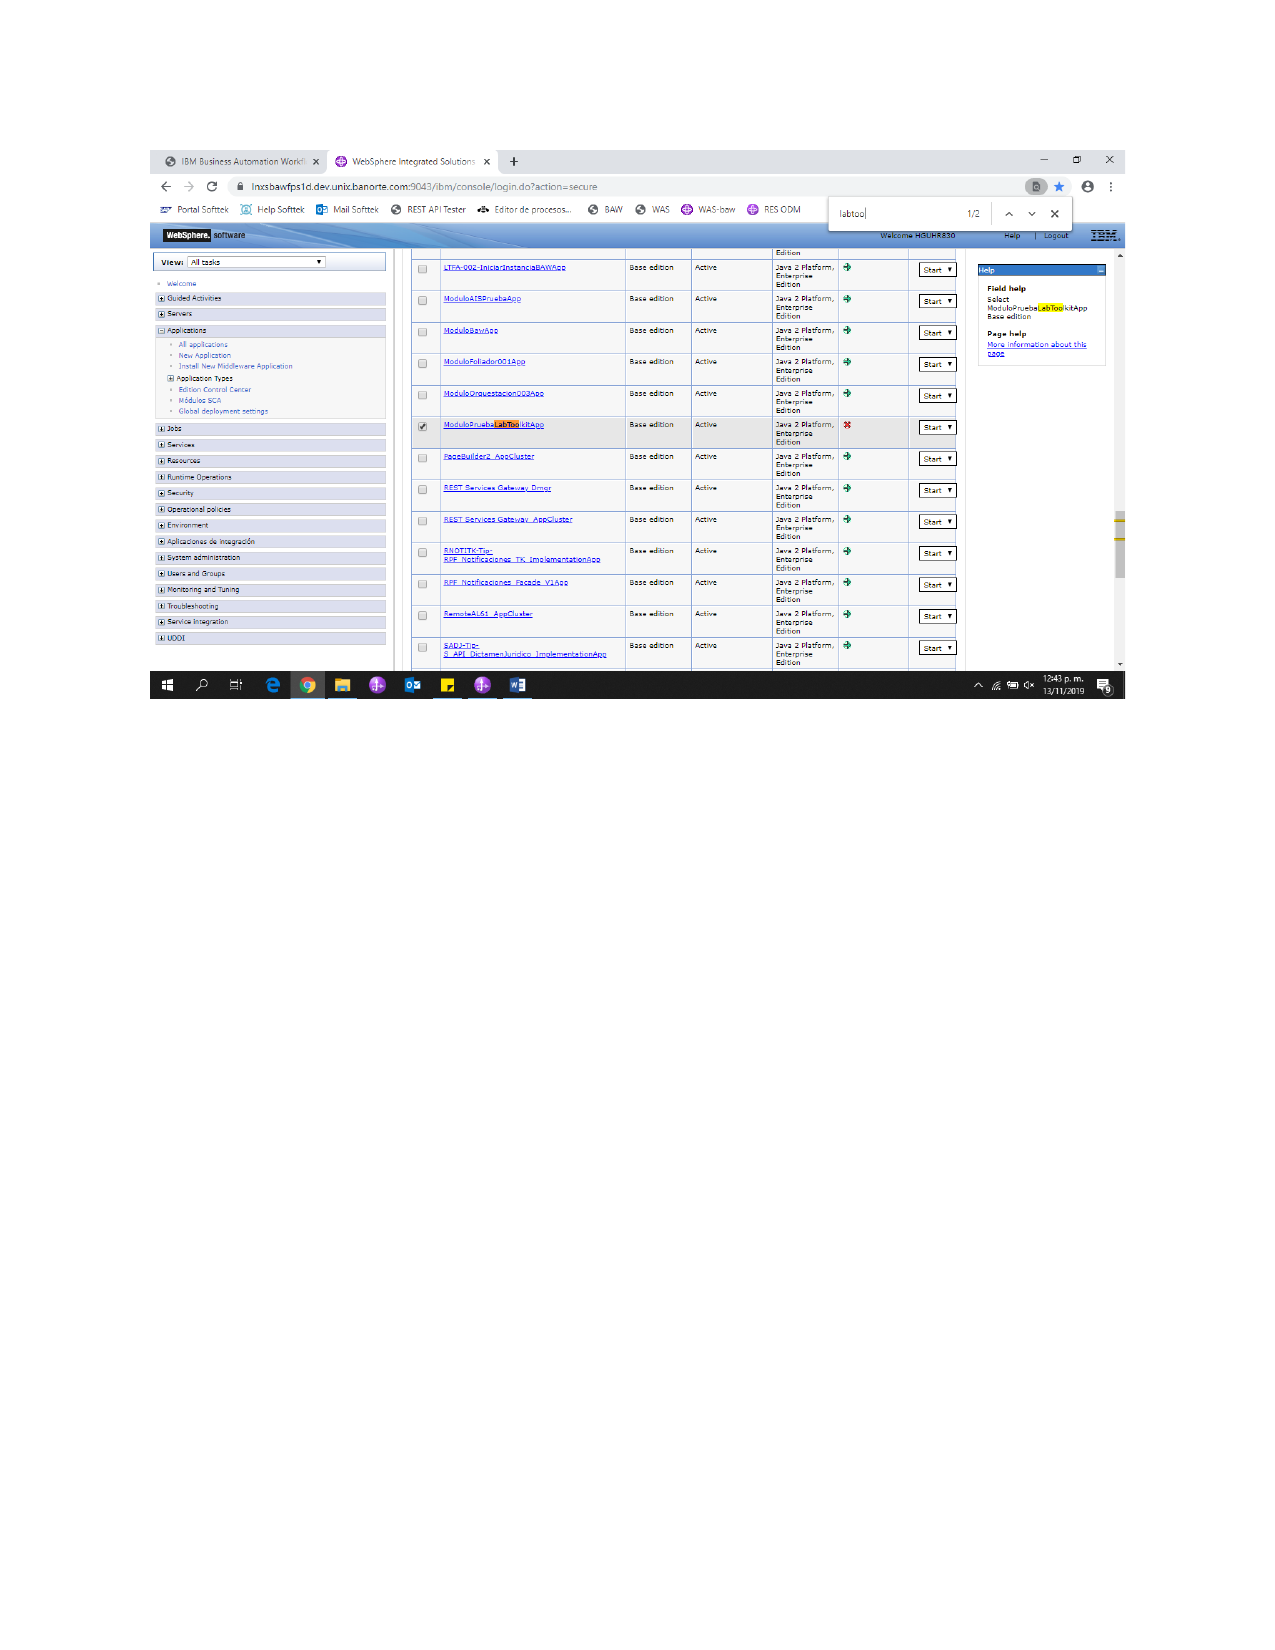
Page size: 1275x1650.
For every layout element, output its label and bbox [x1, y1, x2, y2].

picture [150, 150, 1125, 699]
